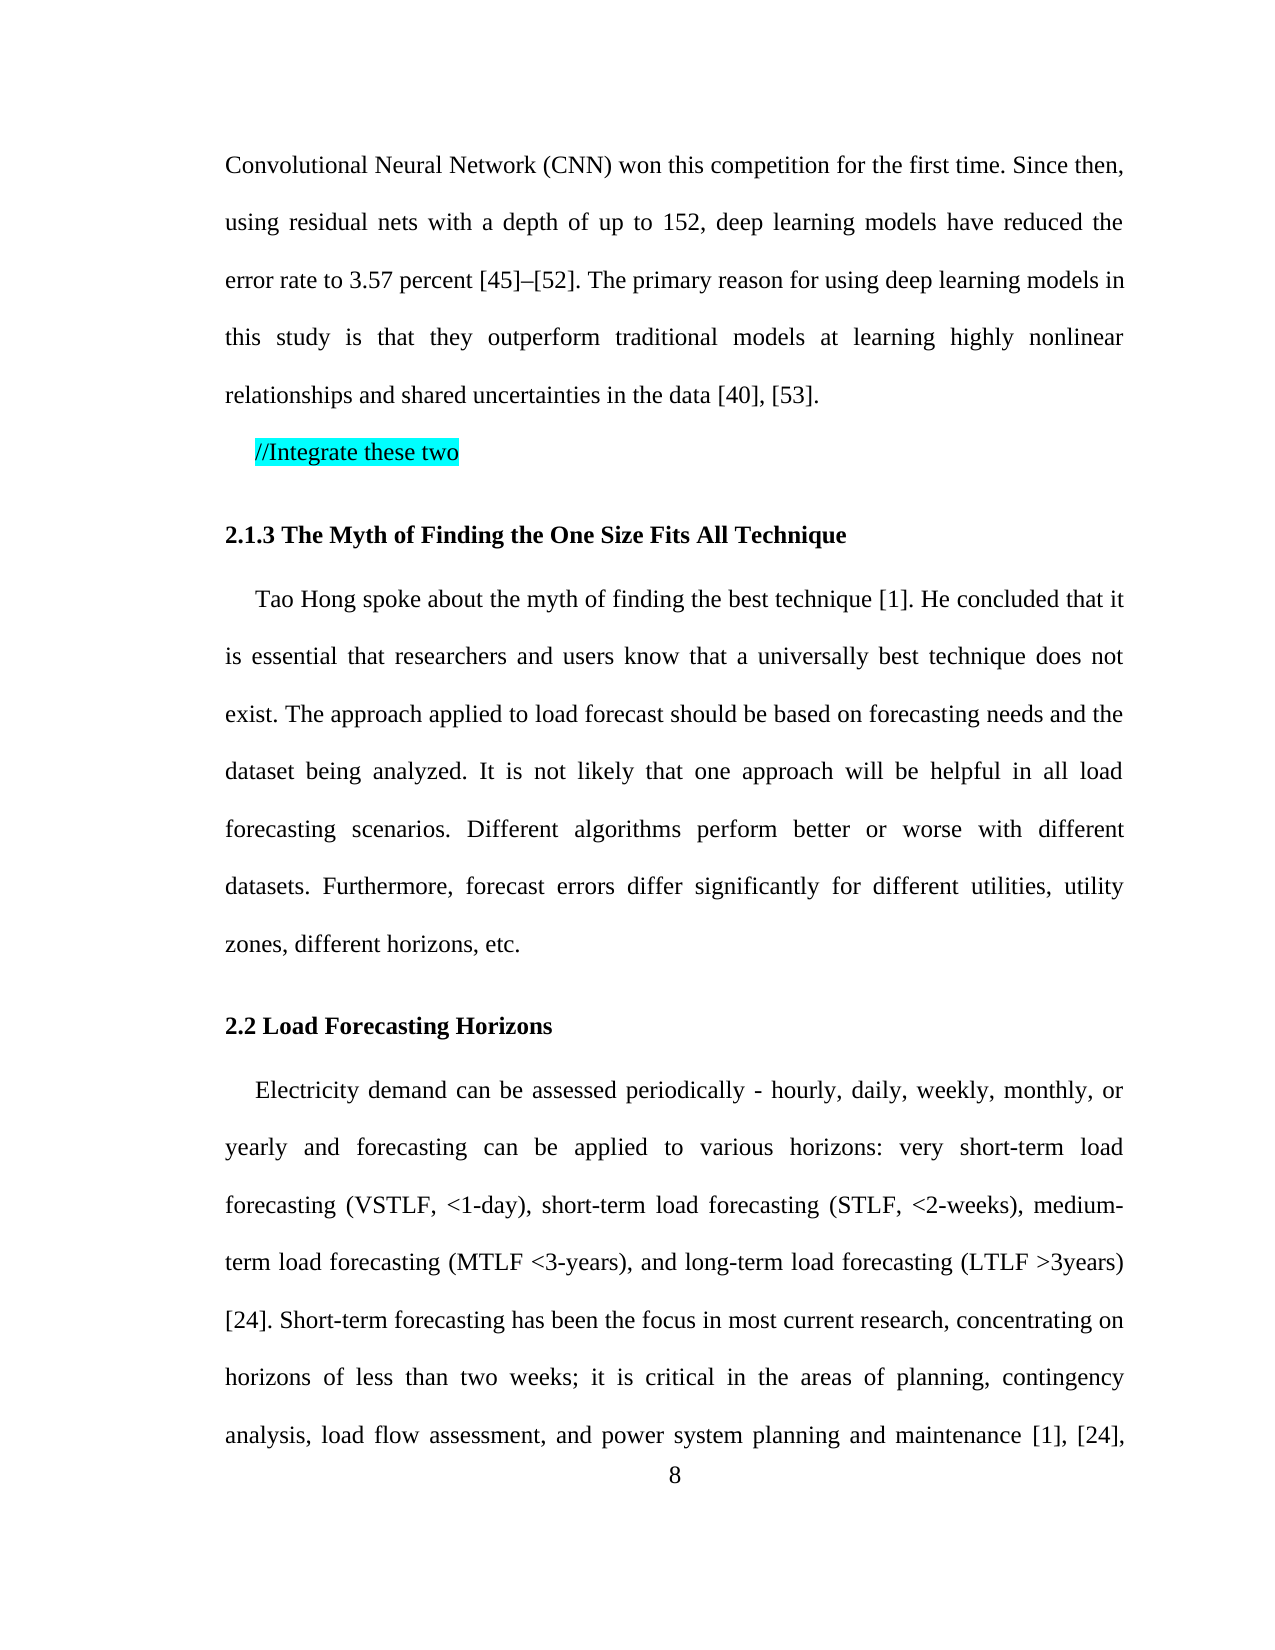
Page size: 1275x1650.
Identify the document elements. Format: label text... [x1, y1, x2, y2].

text Tao Hong spoke about the myth of finding the best technique [1]. He concluded that it is essential that researchers and users know that a universally best technique does not exist. The approach applied to load forecast should be based on forecasting needs and the dataset being analyzed. It is not likely that one approach will be helpful in all load forecasting scenarios. Different algorithms perform better or worse with different datasets. Furthermore, forecast errors differ significantly for different utilities, utility zones, different horizons, etc. [225, 584, 1125, 957]
subtitle 2.1.3 The Myth of Finding the One Size Fits All Technique [225, 520, 1125, 549]
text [225, 1075, 1125, 1449]
text //Integrate these two [225, 437, 1125, 466]
subtitle 2.2 Load Forecasting Horizons [225, 1011, 1125, 1040]
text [225, 150, 1125, 409]
